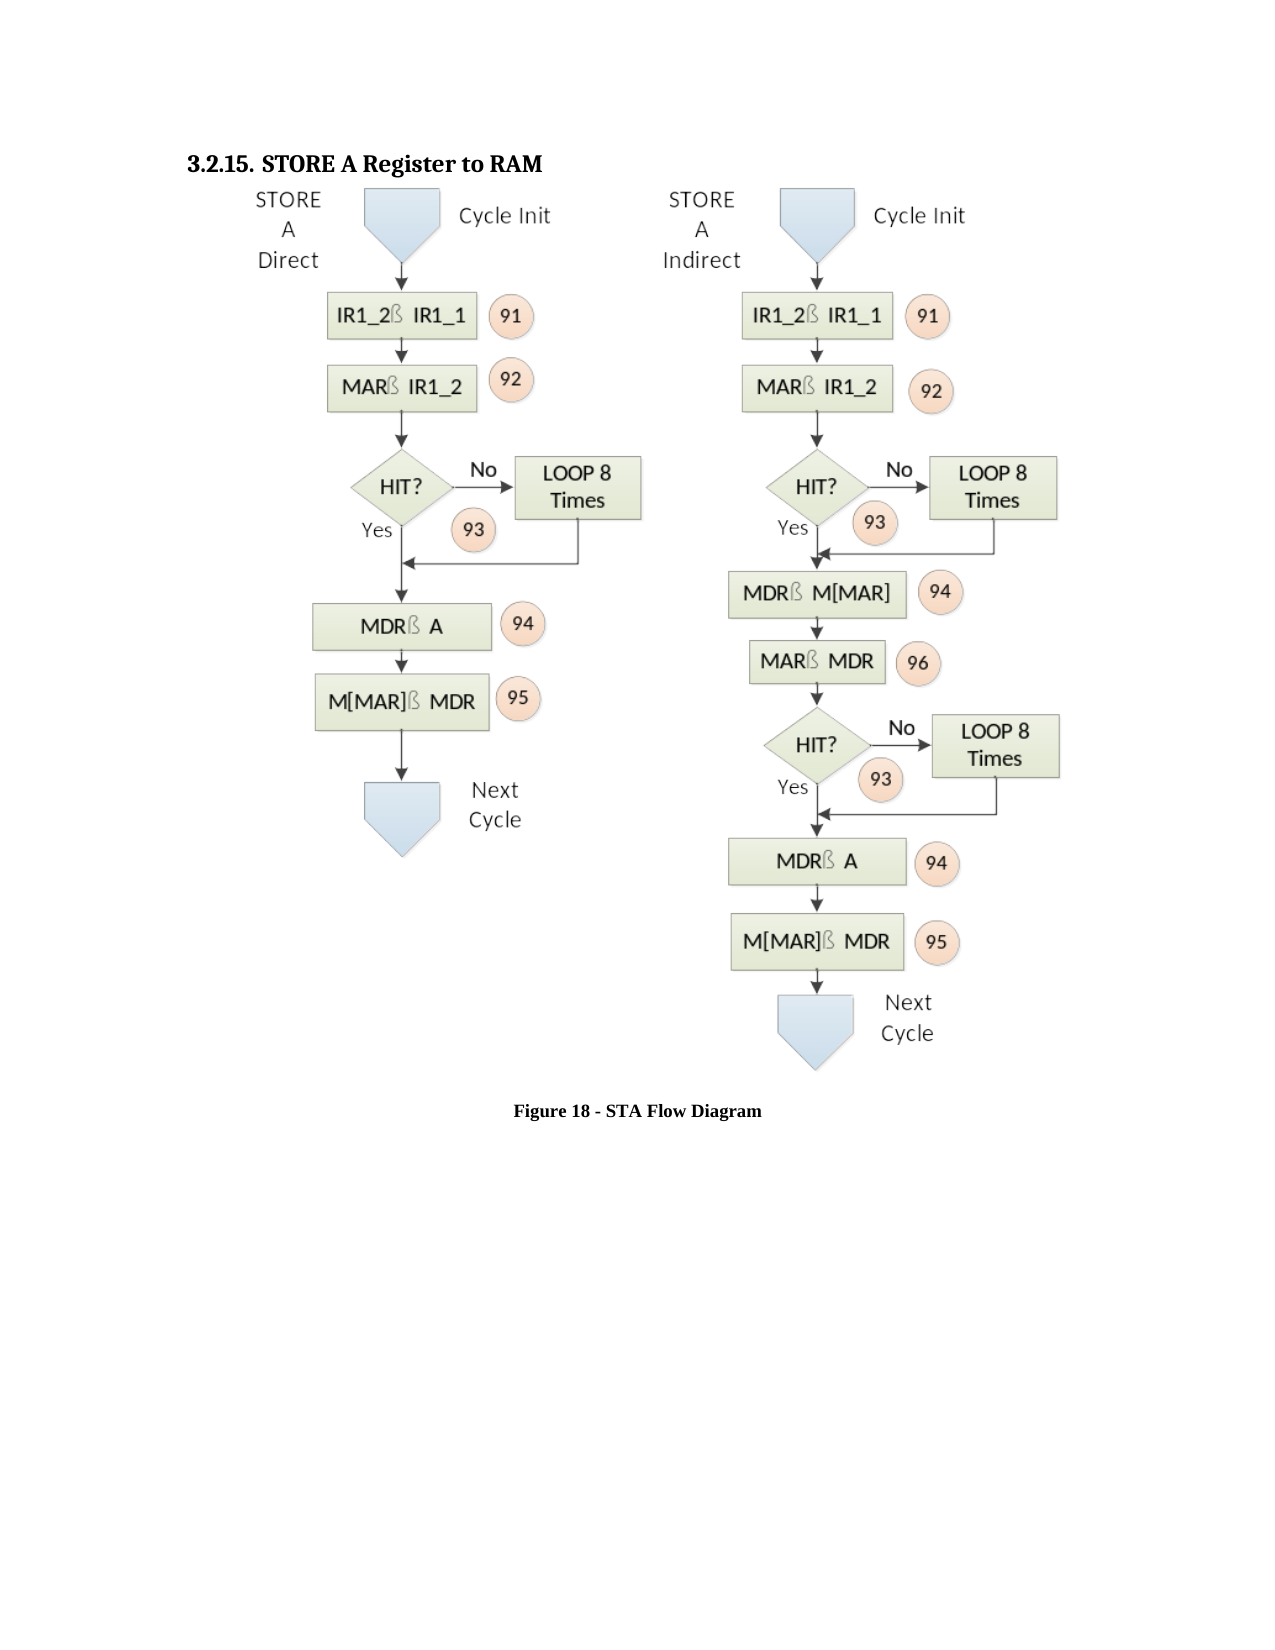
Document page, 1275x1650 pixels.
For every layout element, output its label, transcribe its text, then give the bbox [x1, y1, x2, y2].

text Figure 18 - STA Flow Diagram [150, 1100, 1125, 1121]
subtitle STORE A Register to RAM [187, 150, 1125, 179]
